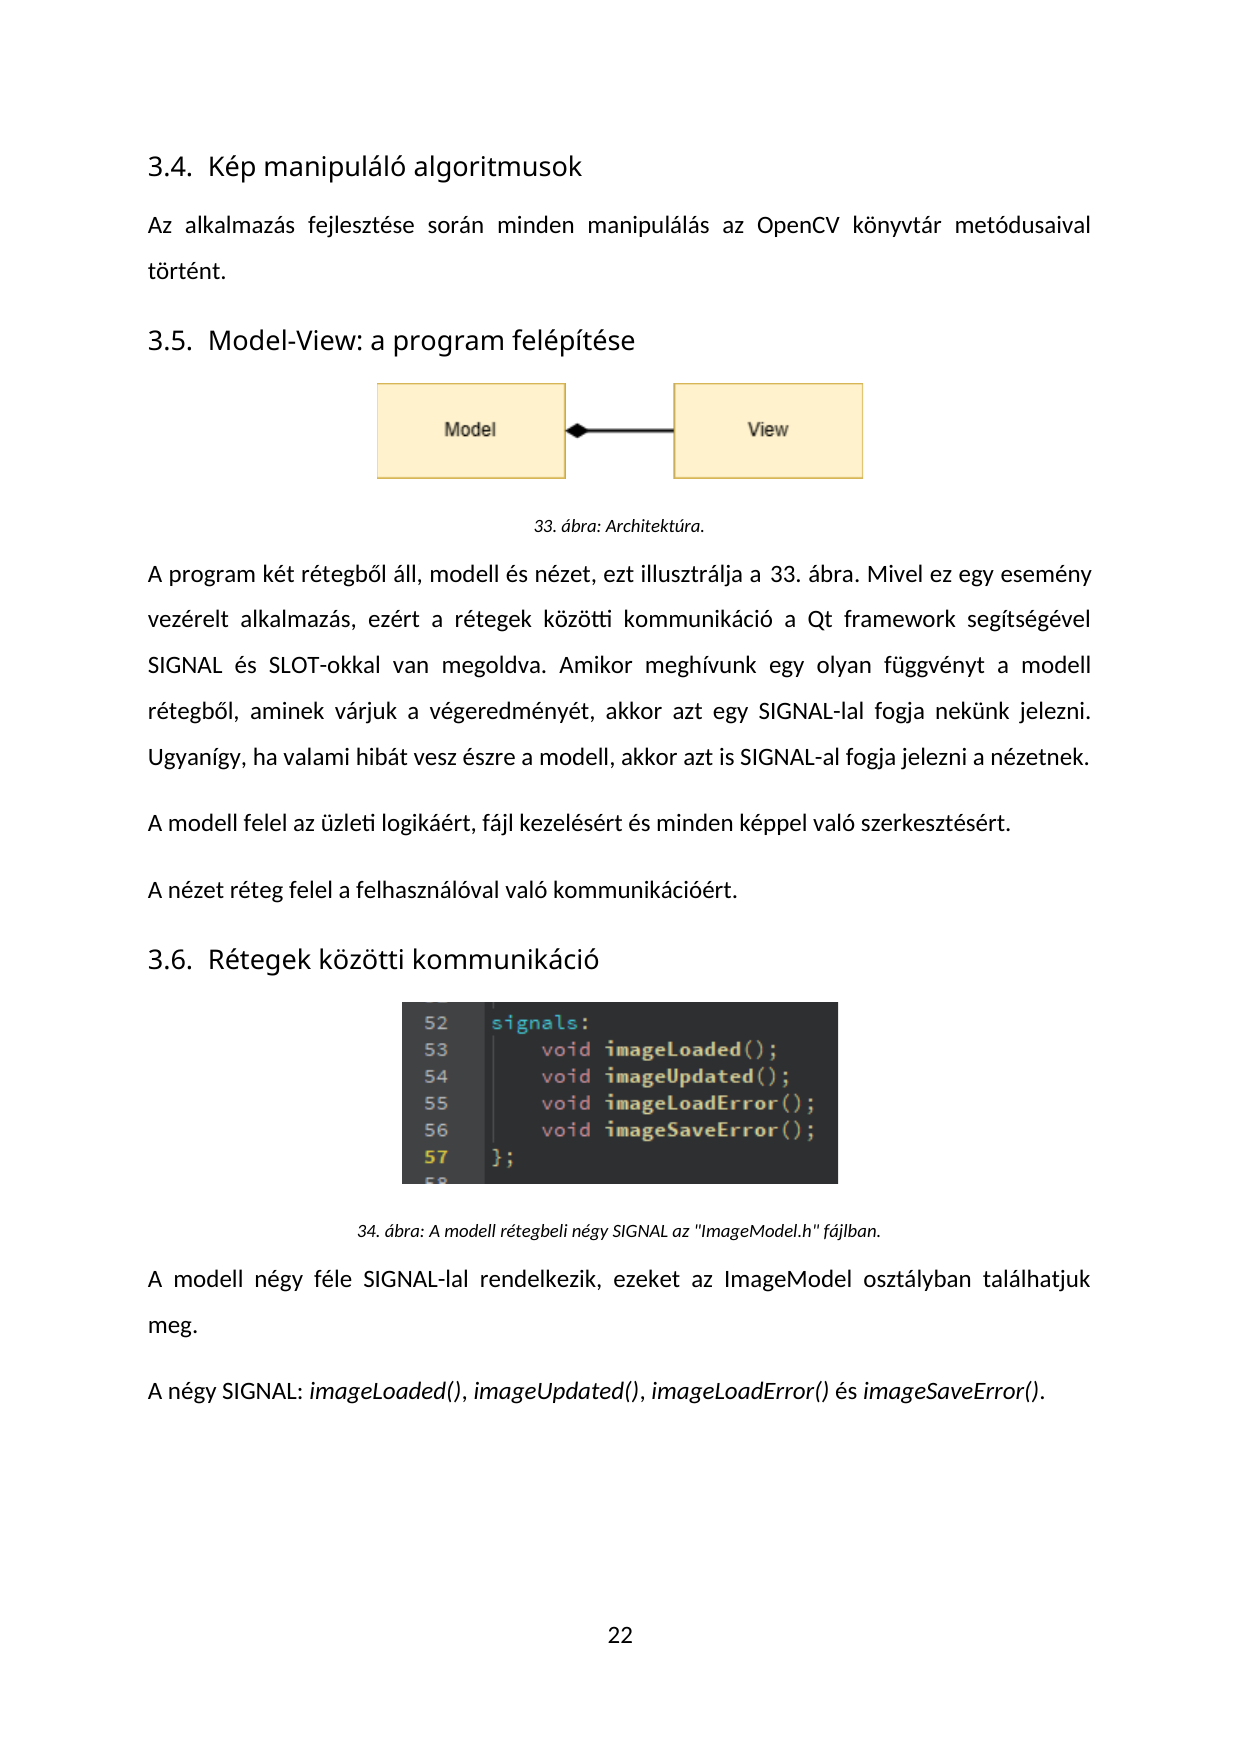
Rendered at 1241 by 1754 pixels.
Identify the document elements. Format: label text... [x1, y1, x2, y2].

picture [377, 383, 864, 479]
text 33. ábra: Architektúra. [148, 514, 1092, 537]
text A modell felel az üzleti logikáért, fájl kezelésért és minden képpel való szerkesztésért. [148, 807, 1092, 838]
text A nézet réteg felel a felhasználóval való kommunikációért. [148, 874, 1092, 904]
text A négy SIGNAL: imageLoaded(), imageUpdated(), imageLoadError() és imageSaveError(). [148, 1375, 1092, 1406]
text 34. ábra: A modell rétegbeli négy SIGNAL az "ImageModel.h" fájlban. [148, 1219, 1092, 1242]
text A program két rétegből áll, modell és nézet, ezt illusztrálja a 33. ábra. Mivel ez egy esemény vezérelt alkalmazás, ezért a rétegek közötti kommunikáció a Qt framework segítségével SIGNAL és SLOT-okkal van megoldva. Amikor meghívunk egy olyan függvényt a modell rétegből, aminek várjuk a végeredményét, akkor azt egy SIGNAL-lal fogja nekünk jelezni. Ugyanígy, ha valami hibát vesz észre a modell, akkor azt is SIGNAL-al fogja jelezni a nézetnek. [148, 558, 1092, 771]
subtitle Model-View: a program felépítése [148, 322, 1092, 358]
text Az alkalmazás fejlesztése során minden manipulálás az OpenCV könyvtár metódusaival történt. [148, 209, 1092, 286]
subtitle Rétegek közötti kommunikáció [148, 941, 1092, 977]
picture [402, 1002, 839, 1184]
text A modell négy féle SIGNAL-lal rendelkezik, ezeket az ImageModel osztályban találhatjuk meg. [148, 1263, 1092, 1339]
subtitle Kép manipuláló algoritmusok [148, 148, 1092, 184]
